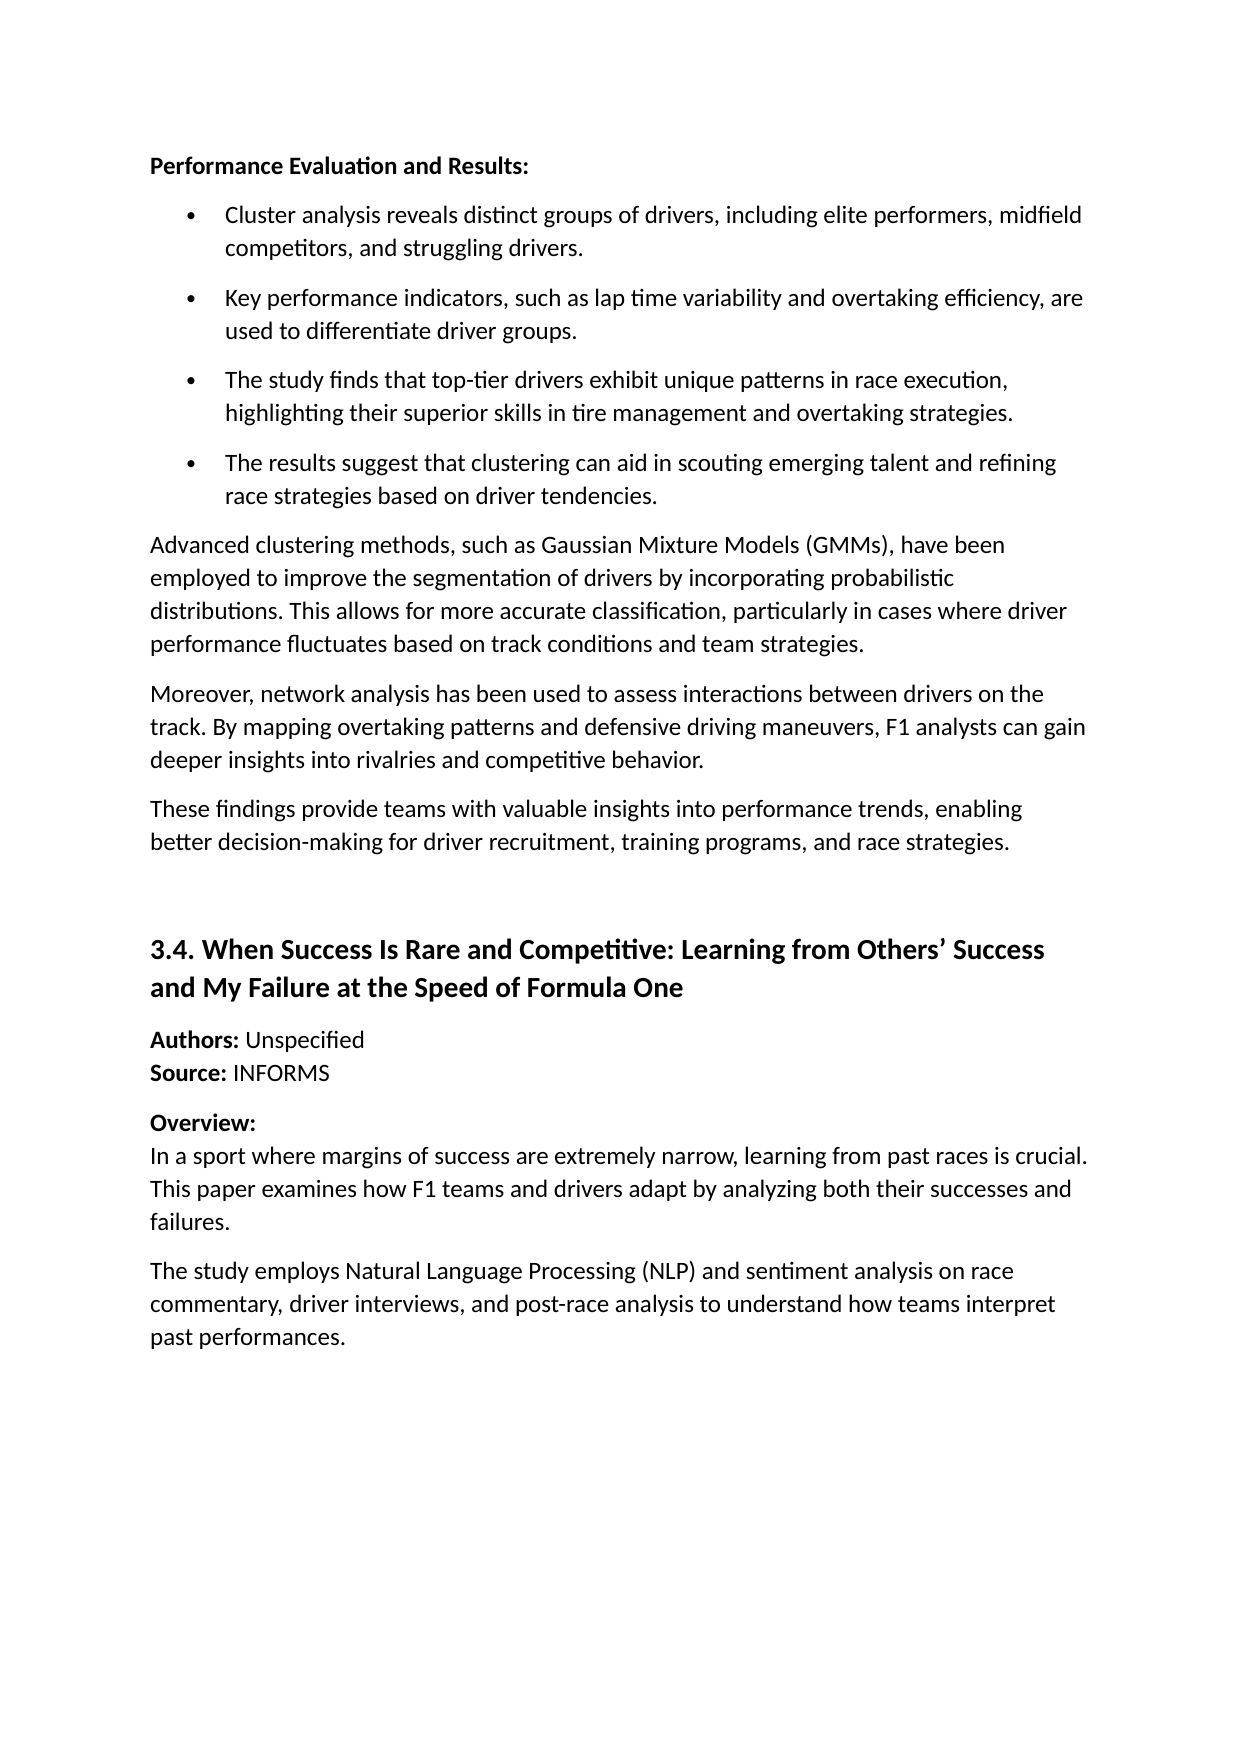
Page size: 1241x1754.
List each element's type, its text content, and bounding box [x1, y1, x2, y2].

text Overview: In a sport where margins of success are extremely narrow, learning from past races is crucial. This paper examines how F1 teams and drivers adapt by analyzing both their successes and failures. [150, 1107, 1090, 1236]
text Authors: Unspecified Source: INFORMS [150, 1024, 1090, 1088]
list The study finds that top-tier drivers exhibit unique patterns in race execution, highlighting their superior skills in tire management and overtaking strategies. [187, 364, 1090, 428]
list Cluster analysis reveals distinct groups of drivers, including elite performers, midfield competitors, and struggling drivers. [187, 199, 1090, 263]
text These findings provide teams with valuable insights into performance trends, enabling better decision-making for driver recruitment, training programs, and race strategies. [150, 793, 1090, 857]
text Performance Evaluation and Results: [150, 150, 1090, 181]
list The results suggest that clustering can aid in scouting emerging talent and refining race strategies based on driver tendencies. [187, 447, 1090, 511]
text 3.4. When Success Is Rare and Competitive: Learning from Others’ Success and My Failure at the Speed of Formula One [150, 931, 1090, 1005]
text Moreover, network analysis has been used to assess interactions between drivers on the track. By mapping overtaking patterns and defensive driving maneuvers, F1 analysts can gain deeper insights into rivalries and competitive behavior. [150, 678, 1090, 774]
list Key performance indicators, such as lap time variability and overtaking efficiency, are used to differentiate driver groups. [187, 282, 1090, 346]
text The study employs Natural Language Processing (NLP) and sentiment analysis on race commentary, driver interviews, and post-race analysis to understand how teams interpret past performances. [150, 1255, 1090, 1352]
text Advanced clustering methods, such as Gaussian Mixture Models (GMMs), have been employed to improve the segmentation of drivers by incorporating probabilistic distributions. This allows for more accurate classification, particularly in cases where driver performance fluctuates based on track conditions and team strategies. [150, 529, 1090, 659]
